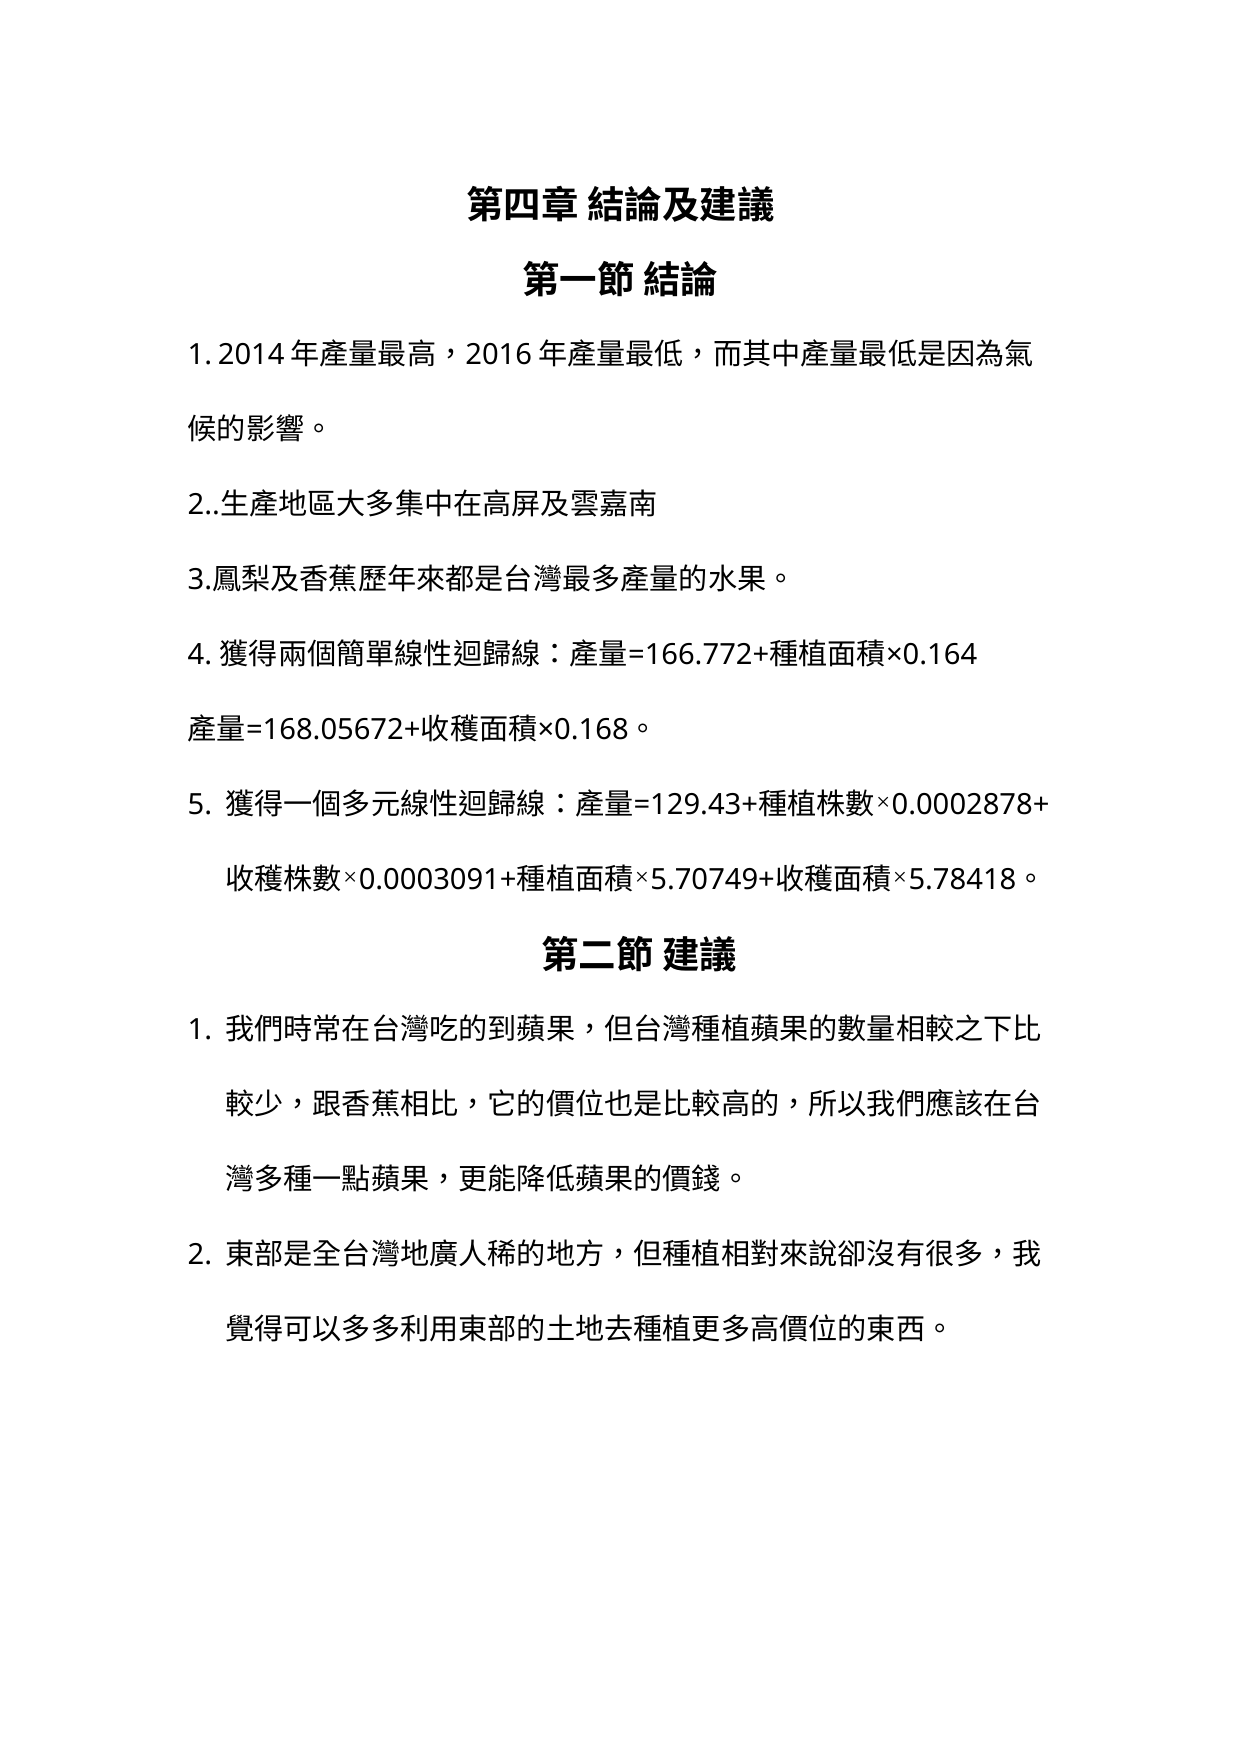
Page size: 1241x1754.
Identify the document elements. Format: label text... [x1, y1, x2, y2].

text 第四章 結論及建議 [187, 164, 1053, 239]
text 2..生產地區大多集中在高屏及雲嘉南 [187, 464, 1053, 539]
text 1. 2014年產量最高，2016年產量最低，而其中產量最低是因為氣候的影響。 [187, 314, 1053, 464]
text 產量=168.05672+收穫面積×0.168。 [187, 689, 1053, 764]
list 東部是全台灣地廣人稀的地方，但種植相對來說卻沒有很多，我覺得可以多多利用東部的土地去種植更多高價位的東西。 [187, 1214, 1053, 1364]
list 第二節 建議 [225, 914, 1053, 989]
text 第一節 結論 [187, 239, 1053, 314]
list 獲得一個多元線性迴歸線：產量=129.43+種植株數0.0002878+收穫株數0.0003091+種植面積5.70749+收穫面積5.78418。 [187, 764, 1053, 914]
text 4. 獲得兩個簡單線性迴歸線：產量=166.772+種植面積×0.164 [187, 614, 1053, 689]
text 3.鳳梨及香蕉歷年來都是台灣最多產量的水果。 [187, 539, 1053, 614]
list 我們時常在台灣吃的到蘋果，但台灣種植蘋果的數量相較之下比較少，跟香蕉相比，它的價位也是比較高的，所以我們應該在台灣多種一點蘋果，更能降低蘋果的價錢。 [187, 989, 1053, 1214]
